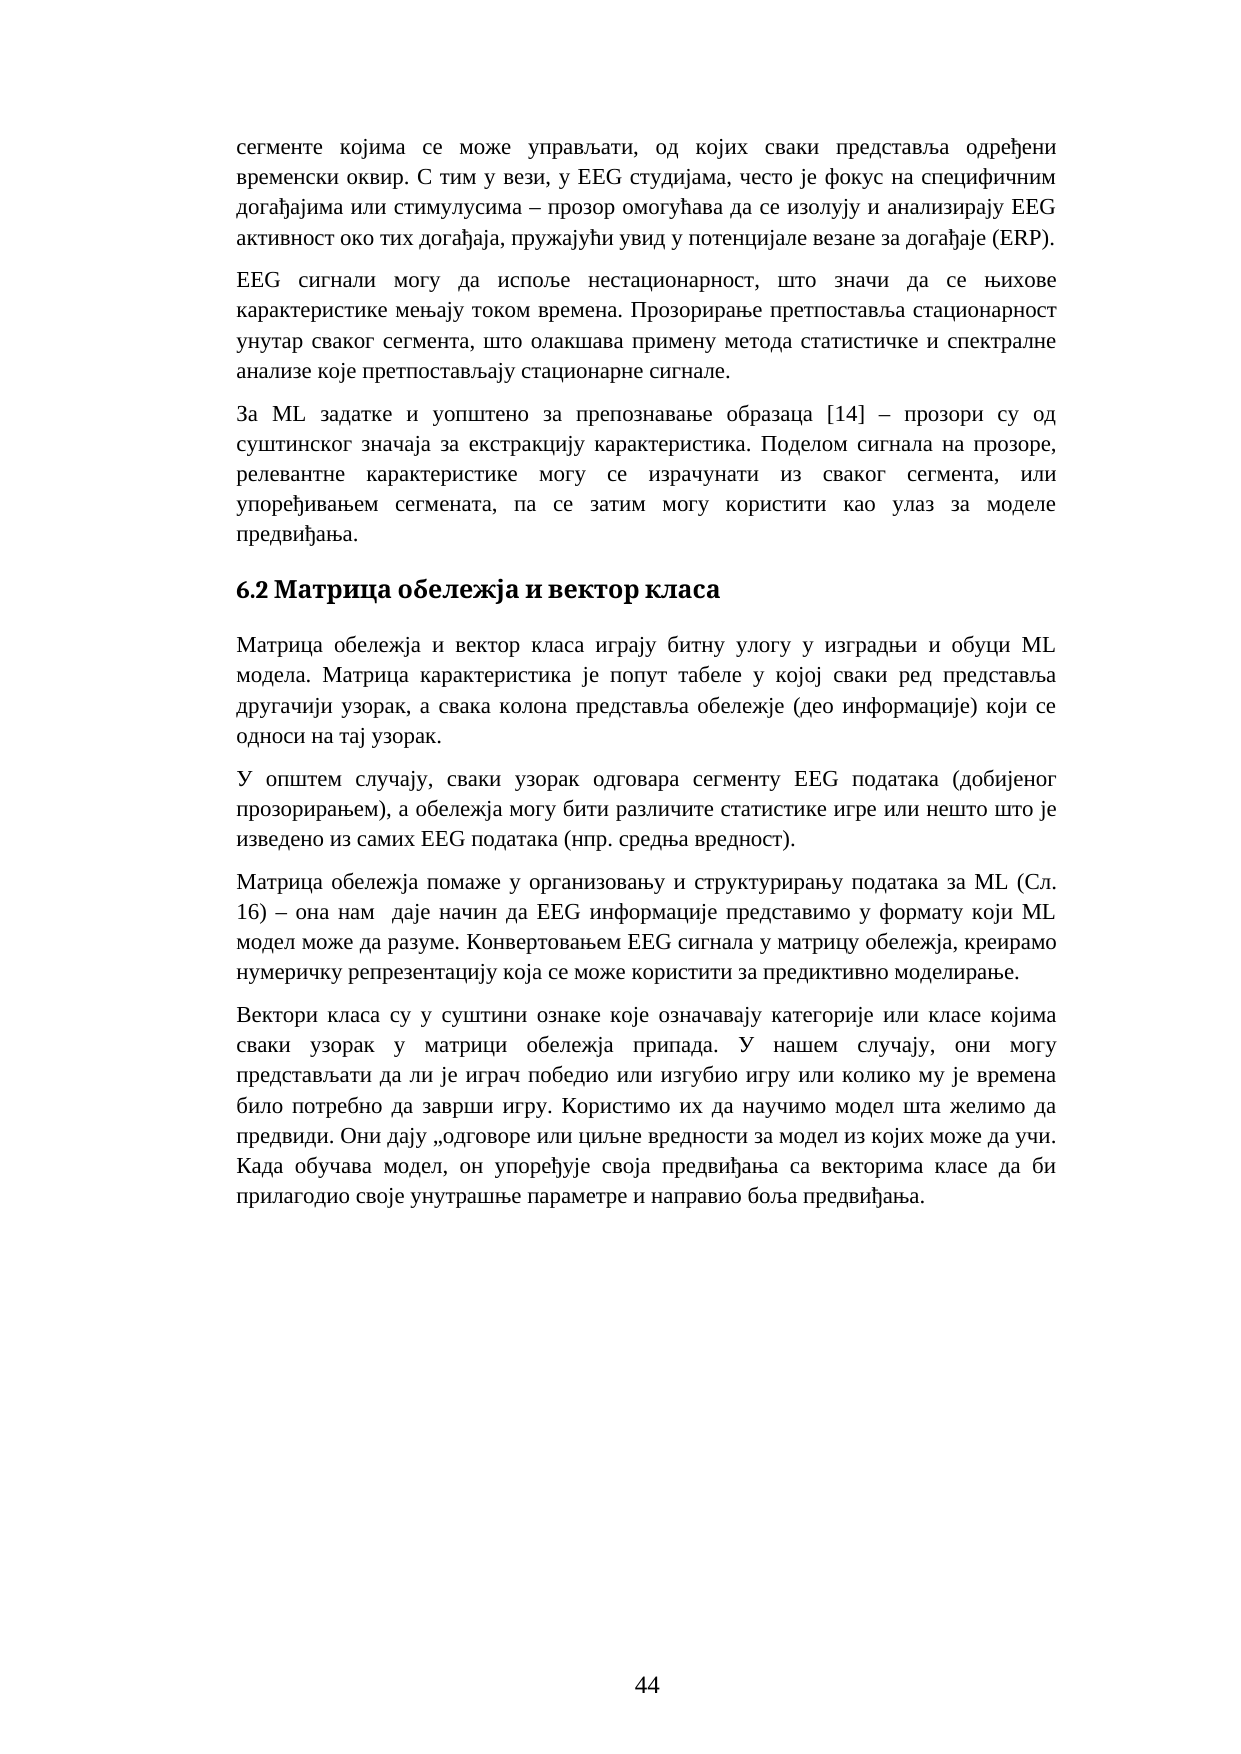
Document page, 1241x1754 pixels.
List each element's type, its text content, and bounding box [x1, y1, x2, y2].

text У општем случају, сваки узорак одговара сегменту EEG података (добијеног прозорирањем), а обележја могу бити различите статистике игре или нешто што је изведено из самих EEG података (нпр. средња вредност). [236, 764, 1058, 851]
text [236, 133, 1058, 250]
text Матрица обележја помаже у организовању и структурирању података за ML (Сл. 16) – она нам даје начин да EEG информације представимо у формату који ML модел може да разуме. Конвертовањем EEG сигнала у матрицу обележја, креирамо нумеричку репрезентацију која се може користити за предиктивно моделирање. [236, 868, 1058, 985]
text За ML задатке и уопштено за препознавање образаца [14] – прозори су од суштинског значаја за екстракцију карактеристика. Поделом сигнала на прозоре, релевантне карактеристике могу се израчунати из сваког сегмента, или упоређивањем сегмената, па се затим могу користити као улаз за моделе предвиђања. [236, 399, 1058, 547]
text 6.2 Матрица обележја и вектор класа [236, 576, 1058, 604]
text EEG сигнали могу да испоље нестационарност, што значи да се њихове карактеристике мењају током времена. Прозорирање претпоставља стационарност унутар сваког сегмента, што олакшава примену метода статистичке и спектралне анализе које претпостављају стационарне сигнале. [236, 266, 1058, 383]
text Вектори класа су у суштини ознаке које означавају категорије или класе којима сваки узорак у матрици обележја припада. У нашем случају, они могу представљати да ли је играч победио или изгубио игру или колико му је времена било потребно да заврши игру. Користимо их да научимо модел шта желимо да предвиди. Они дају „одговоре или циљне вредности за модел из којих може да учи. Када обучава модел, он упоређује своја предвиђања са векторима класе да би прилагодио своје унутрашње параметре и направио боља предвиђања. [236, 1001, 1058, 1209]
text Матрица обележја и вектор класа играју битну улогу у изградњи и обуци ML модела. Матрица карактеристика је попут табеле у којој сваки ред представља другачији узорак, а свака колона представља обележје (део информације) који се односи на тај узорак. [236, 631, 1058, 748]
